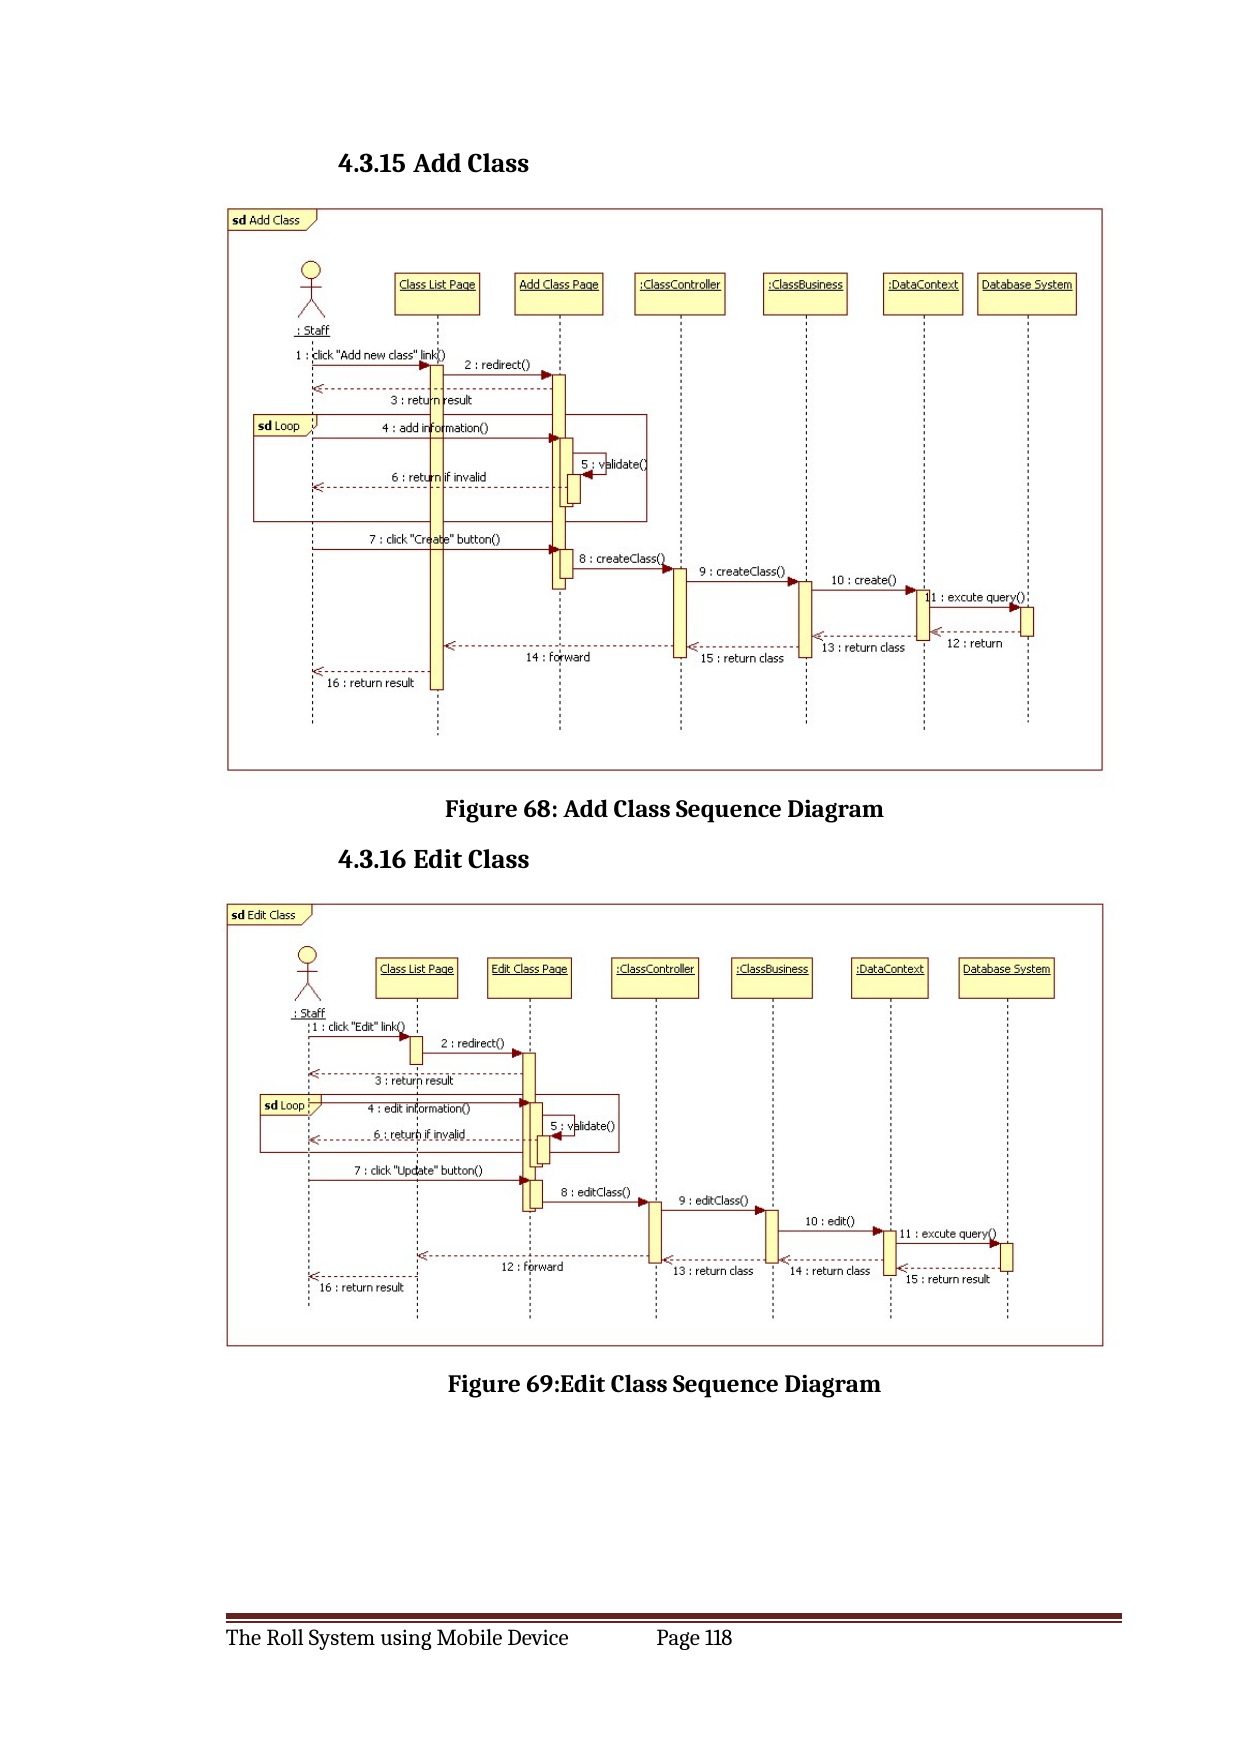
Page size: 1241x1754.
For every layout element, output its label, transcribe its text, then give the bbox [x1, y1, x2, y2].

text Figure 69:Edit Class Sequence Diagram [207, 1370, 1122, 1398]
subtitle Add Class [338, 148, 1122, 179]
text Figure 68: Add Class Sequence Diagram [207, 794, 1122, 823]
picture [206, 187, 1123, 791]
subtitle Edit Class [338, 844, 1122, 875]
picture [206, 883, 1123, 1366]
